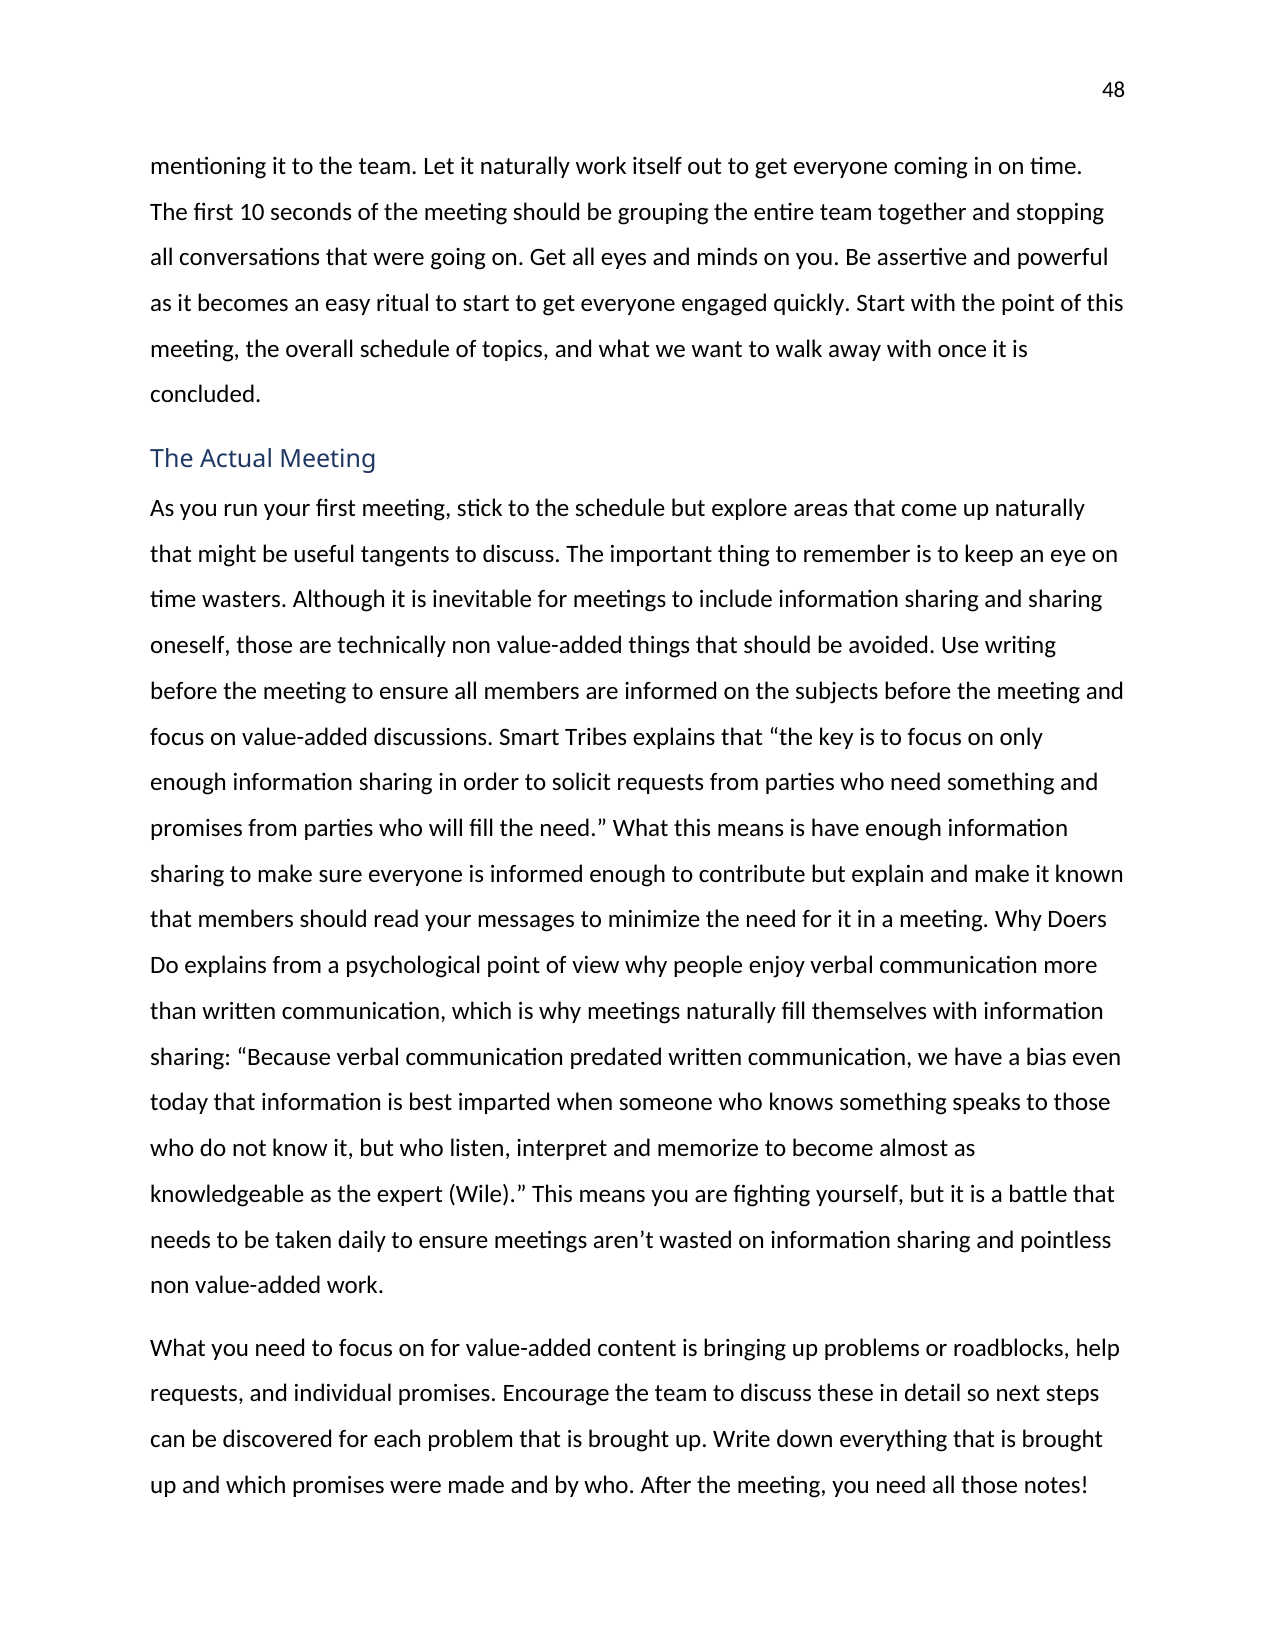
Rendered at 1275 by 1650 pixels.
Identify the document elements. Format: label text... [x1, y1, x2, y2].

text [150, 150, 1125, 409]
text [150, 1332, 1125, 1499]
subtitle The Actual Meeting [150, 441, 1125, 475]
text As you run your first meeting, stick to the schedule but explore areas that come up naturally that might be useful tangents to discuss. The important thing to remember is to keep an eye on time wasters. Although it is inevitable for meetings to include information sharing and sharing oneself, those are technically non value-added things that should be avoided. Use writing before the meeting to ensure all members are informed on the subjects before the meeting and focus on value-added discussions. Smart Tribes explains that “the key is to focus on only enough information sharing in order to solicit requests from parties who need something and promises from parties who will fill the need.” What this means is have enough information sharing to make sure everyone is informed enough to contribute but explain and make it known that members should read your messages to minimize the need for it in a meeting. Why Doers Do explains from a psychological point of view why people enjoy verbal communication more than written communication, which is why meetings naturally fill themselves with information sharing: “Because verbal communication predated written communication, we have a bias even today that information is best imparted when someone who knows something speaks to those who do not know it, but who listen, interpret and memorize to become almost as knowledgeable as the expert (Wile).” This means you are fighting yourself, but it is a battle that needs to be taken daily to ensure meetings aren’t wasted on information sharing and pointless non value-added work. [150, 492, 1125, 1300]
